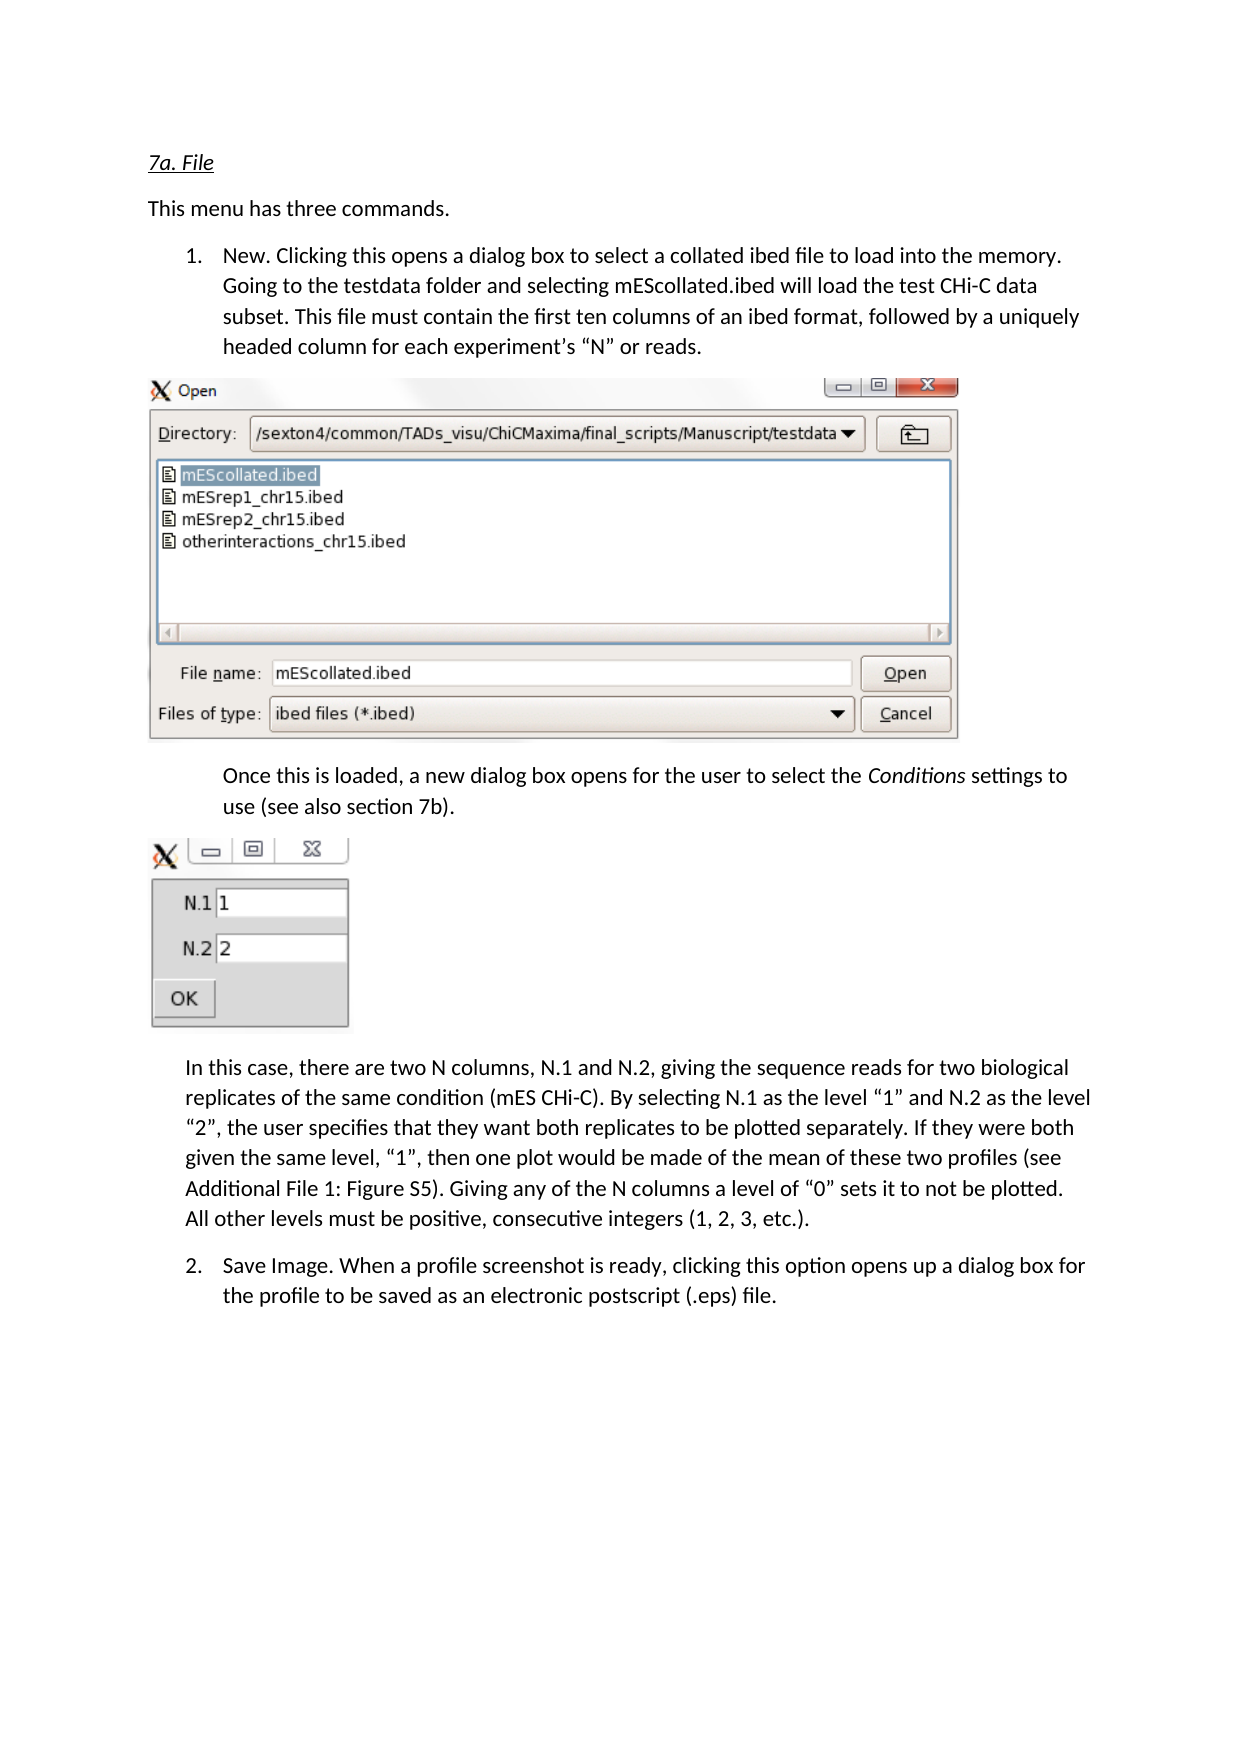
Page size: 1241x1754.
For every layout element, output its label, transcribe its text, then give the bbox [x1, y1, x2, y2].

picture [147, 378, 960, 743]
text Once this is loaded, a new dialog box opens for the user to select the Conditions settings to use (see also section 7b). [223, 762, 1093, 820]
text This menu has three commands. [148, 194, 1093, 222]
text In this case, there are two N columns, N.1 and N.2, giving the sequence reads for two biological replicates of the same condition (mES CHi-C). By selecting N.1 as the level “1” and N.2 as the level “2”, the user specifies that they want both replicates to be plotted separately. If they were both given the same level, “1”, then one plot would be made of the mean of these two profiles (see Additional File 1: Figure S5). Giving any of the N columns a level of “0” sets it to not be plotted. All other levels must be positive, consecutive integers (1, 2, 3, etc.). [185, 1053, 1093, 1232]
picture [147, 838, 354, 1034]
list Save Image. When a profile screenshot is ready, clicking this option opens up a dialog box for the profile to be saved as an electronic postscript (.eps) file. [185, 1251, 1093, 1309]
text 7a. File [148, 148, 1093, 176]
list New. Clicking this opens a dialog box to select a collated ibed file to load into the memory. Going to the testdata folder and selecting mEScollated.ibed will load the test CHi-C data subset. This file must contain the first ten columns of an ibed format, followed by a uniquely headed column for each experiment’s “N” or reads. [185, 241, 1093, 360]
